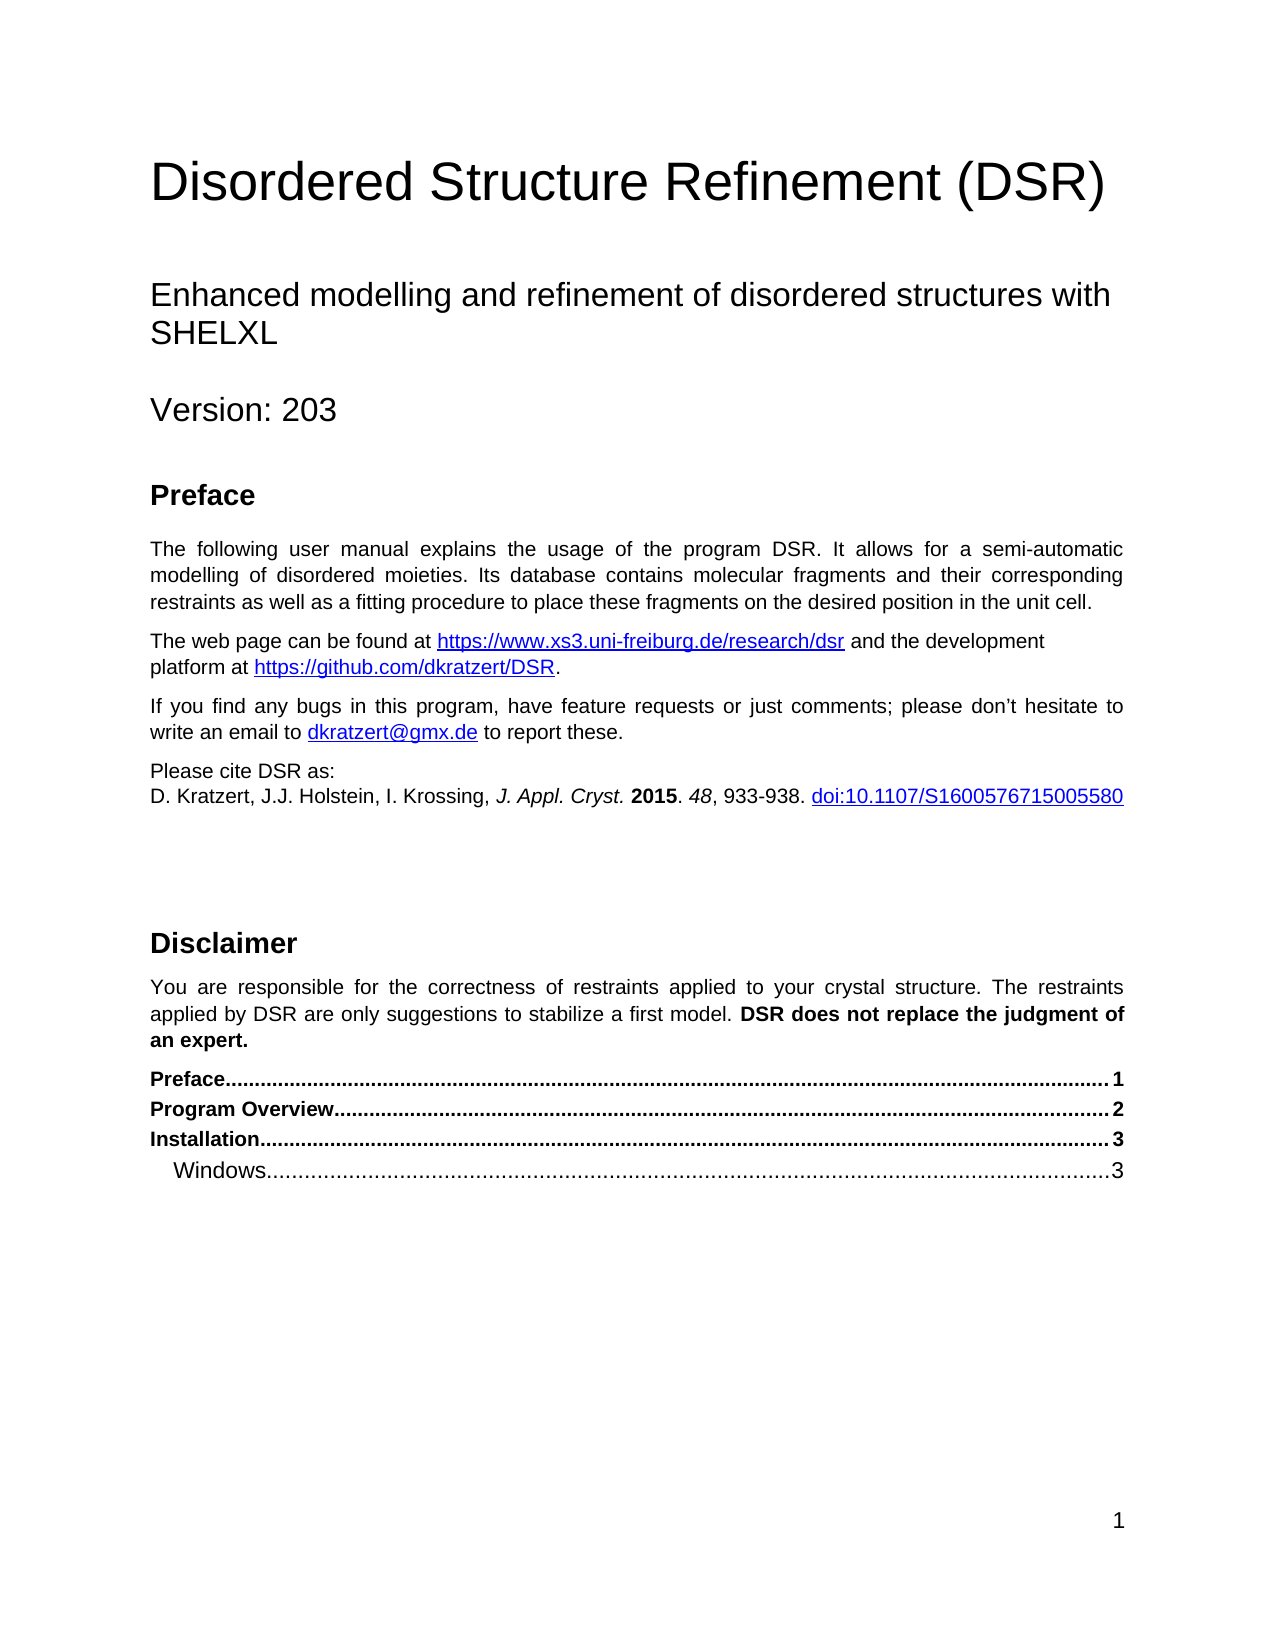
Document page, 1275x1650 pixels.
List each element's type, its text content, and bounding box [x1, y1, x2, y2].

text The following user manual explains the usage of the program DSR. It allows for a semi-automatic modelling of disordered moieties. Its database contains molecular fragments and their corresponding restraints as well as a fitting procedure to place these fragments on the desired position in the unit cell. [150, 537, 1125, 613]
text Installation 3 [150, 1127, 1125, 1151]
text Disclaimer [150, 926, 1125, 959]
text Preface 1 [150, 1067, 1125, 1091]
text Version: 203 [150, 390, 1125, 428]
text The web page can be found at https://www.xs3.uni-freiburg.de/research/dsr and the development platform at https://github.com/dkratzert/DSR. [150, 628, 1125, 679]
text Program Overview 2 [150, 1097, 1125, 1121]
text Disordered Structure Refinement (DSR) [150, 150, 1125, 212]
text If you find any bugs in this program, have feature requests or just comments; please don’t hesitate to write an email to dkratzert@gmx.de to report these. [150, 694, 1125, 744]
text Preface [150, 478, 1125, 512]
text Please cite DSR as: [150, 759, 1125, 783]
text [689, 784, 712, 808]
text Windows 3 [173, 1157, 1125, 1183]
text Enhanced modelling and refinement of disordered structures with SHELXL [150, 274, 1125, 351]
text You are responsible for the correctness of restraints applied to your crystal structure. The restraints applied by DSR are only suggestions to stabilize a first model. DSR does not replace the judgment of an expert. [150, 975, 1125, 1052]
